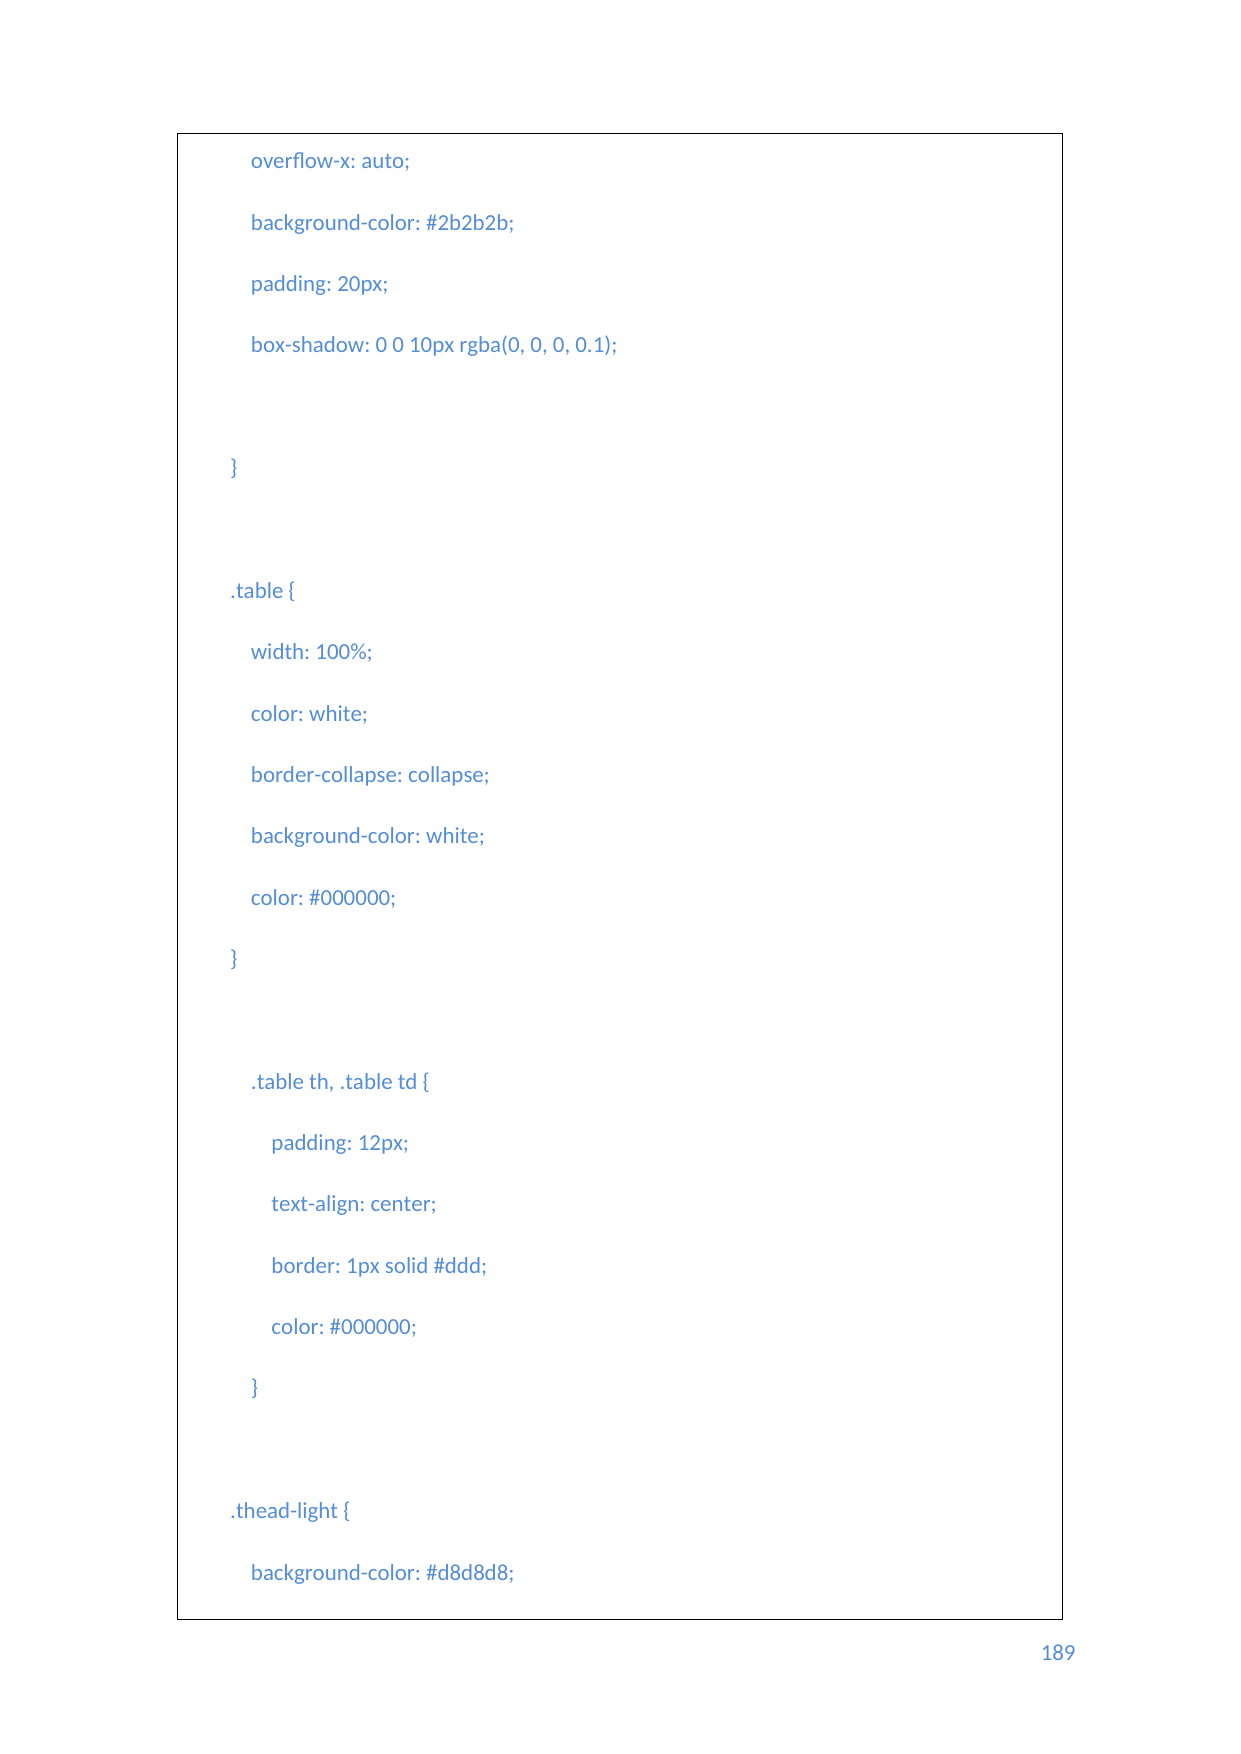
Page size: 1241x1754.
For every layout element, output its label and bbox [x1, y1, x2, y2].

table_header [178, 134, 1062, 1619]
